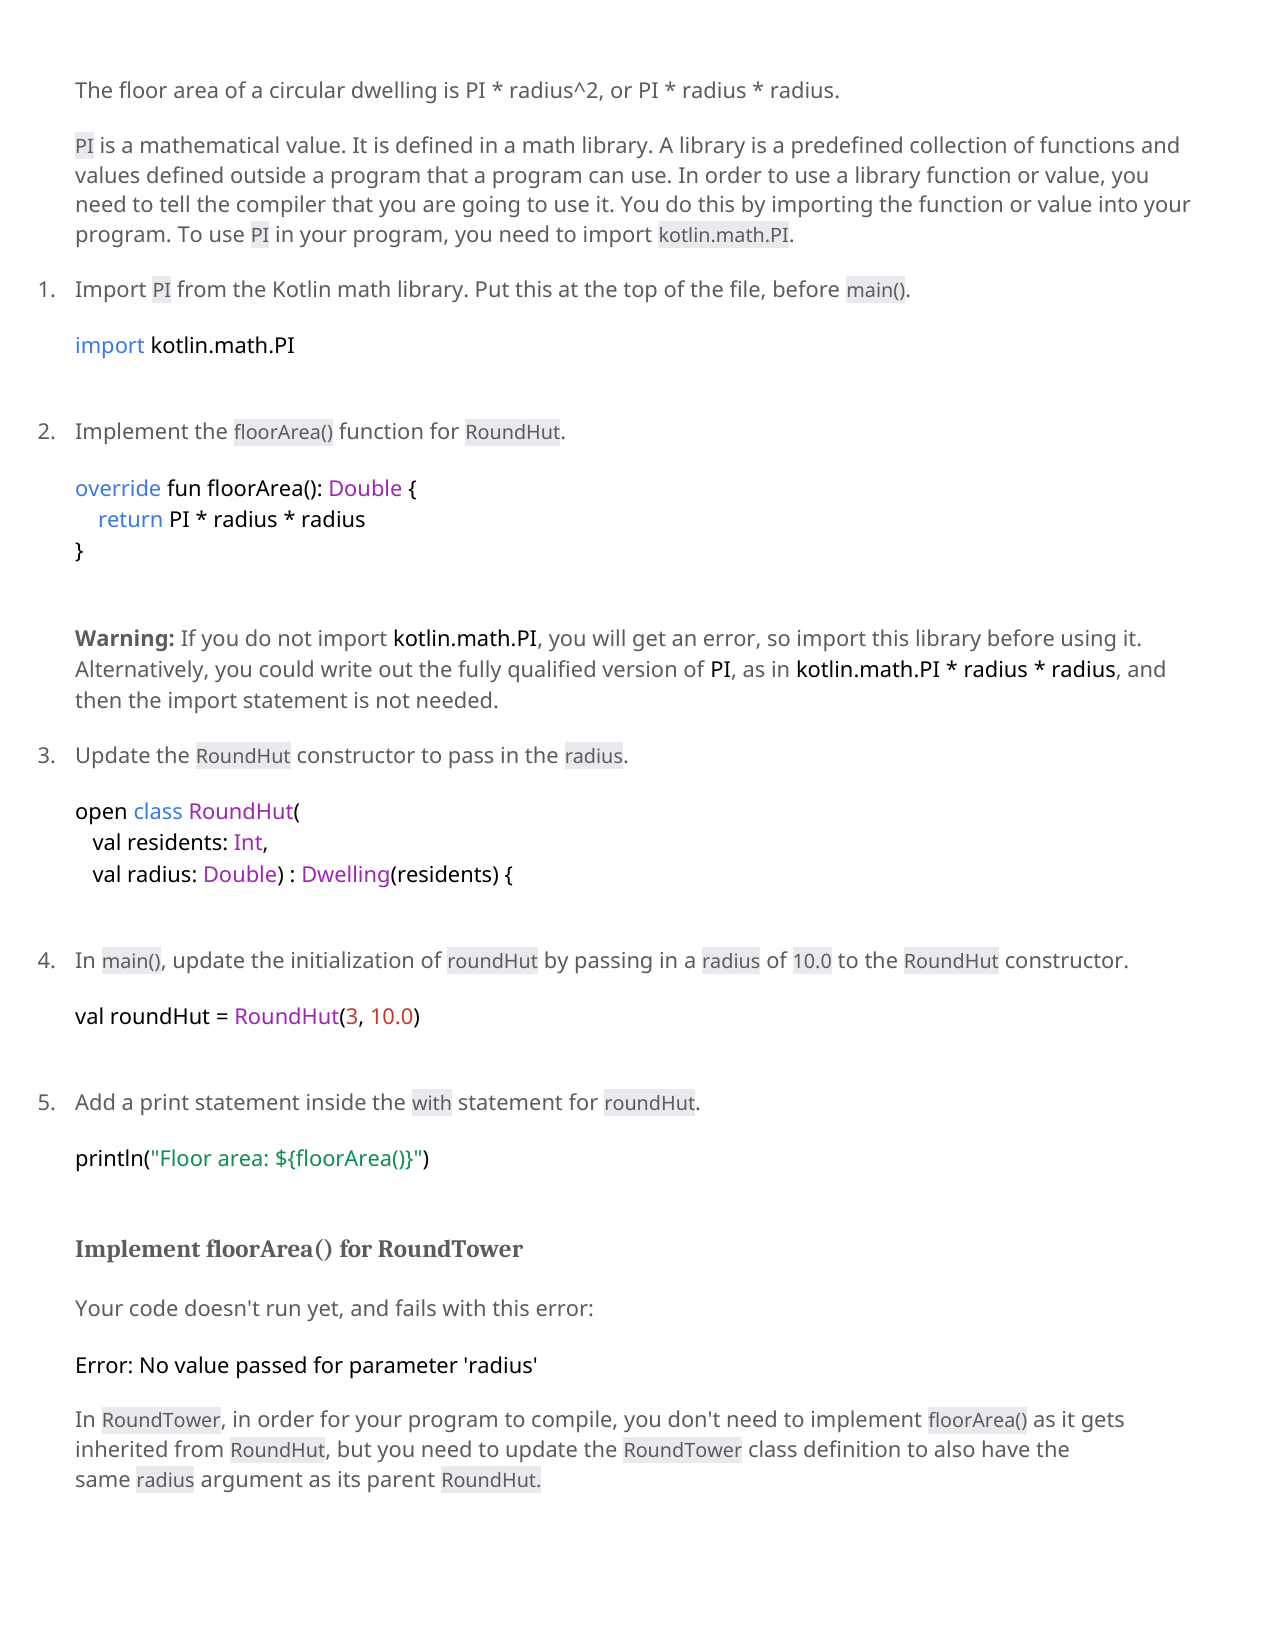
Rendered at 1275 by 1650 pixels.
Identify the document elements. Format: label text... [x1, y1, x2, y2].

text println("Floor area: ${floorArea()}") [75, 1142, 1200, 1204]
text val roundHut = RoundHut(3, 10.0) [75, 999, 1200, 1062]
list In main(), update the initialization of roundHut by passing in a radius of 10.0 to the RoundHut constructor. [37, 944, 1200, 974]
text Warning: If you do not import kotlin.math.PI, you will get an error, so import this library before using it. Alternatively, you could write out the fully qualified version of PI, as in kotlin.math.PI * radius * radius, and then the import statement is not needed. [75, 621, 1200, 715]
text override fun floorArea(): Double { return PI * radius * radius } [75, 471, 1200, 596]
text Error: No value passed for parameter 'radius' [75, 1348, 1200, 1379]
text In RoundTower, in order for your program to compile, you don't need to implement floorArea() as it gets inherited from RoundHut, but you need to update the RoundTower class definition to also have the same radius argument as its parent RoundHut. [75, 1404, 1200, 1494]
text Your code doesn't run yet, and fails with this error: [75, 1293, 1200, 1323]
subtitle Implement floorArea() for RoundTower [75, 1235, 1200, 1264]
list Update the RoundHut constructor to pass in the radius. [37, 740, 1200, 769]
list Add a print statement inside the with statement for roundHut. [37, 1087, 1200, 1117]
text open class RoundHut( val residents: Int, val radius: Double) : Dwelling(residents) { [75, 794, 1200, 919]
list Import PI from the Kotlin math library. Put this at the top of the file, before main(). [37, 274, 1200, 304]
text PI is a mathematical value. It is defined in a math library. A library is a predefined collection of functions and values defined outside a program that a program can use. In order to use a library function or value, you need to tell the compiler that you are going to use it. You do this by importing the function or value into your program. To use PI in your program, you need to import kotlin.math.PI. [75, 130, 1200, 249]
text import kotlin.math.PI [75, 329, 1200, 391]
text The floor area of a circular dwelling is PI * radius^2, or PI * radius * radius. [75, 75, 1200, 105]
list Implement the floorArea() function for RoundHut. [37, 416, 1200, 446]
